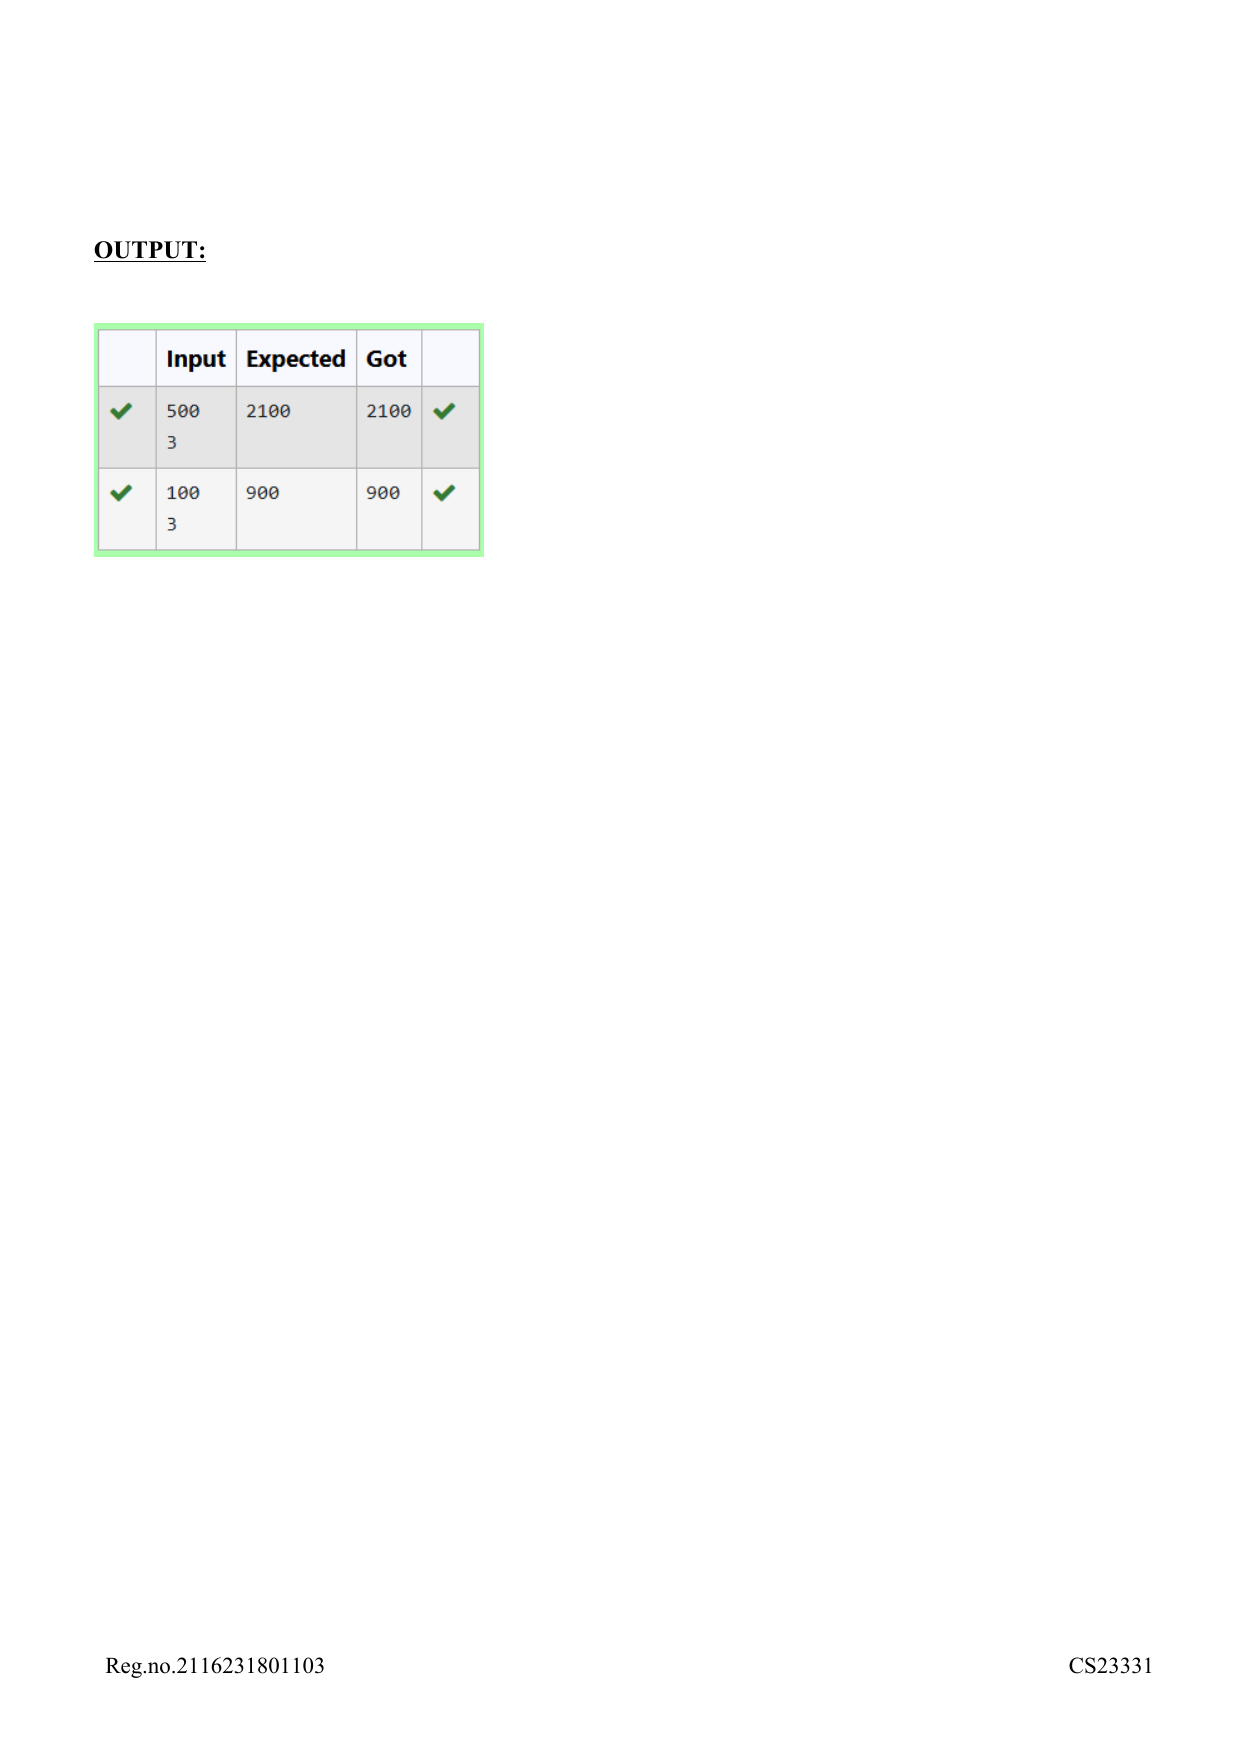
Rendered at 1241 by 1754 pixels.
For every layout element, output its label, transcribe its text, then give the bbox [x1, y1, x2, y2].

picture [93, 323, 484, 557]
text OUTPUT: [94, 237, 1155, 264]
